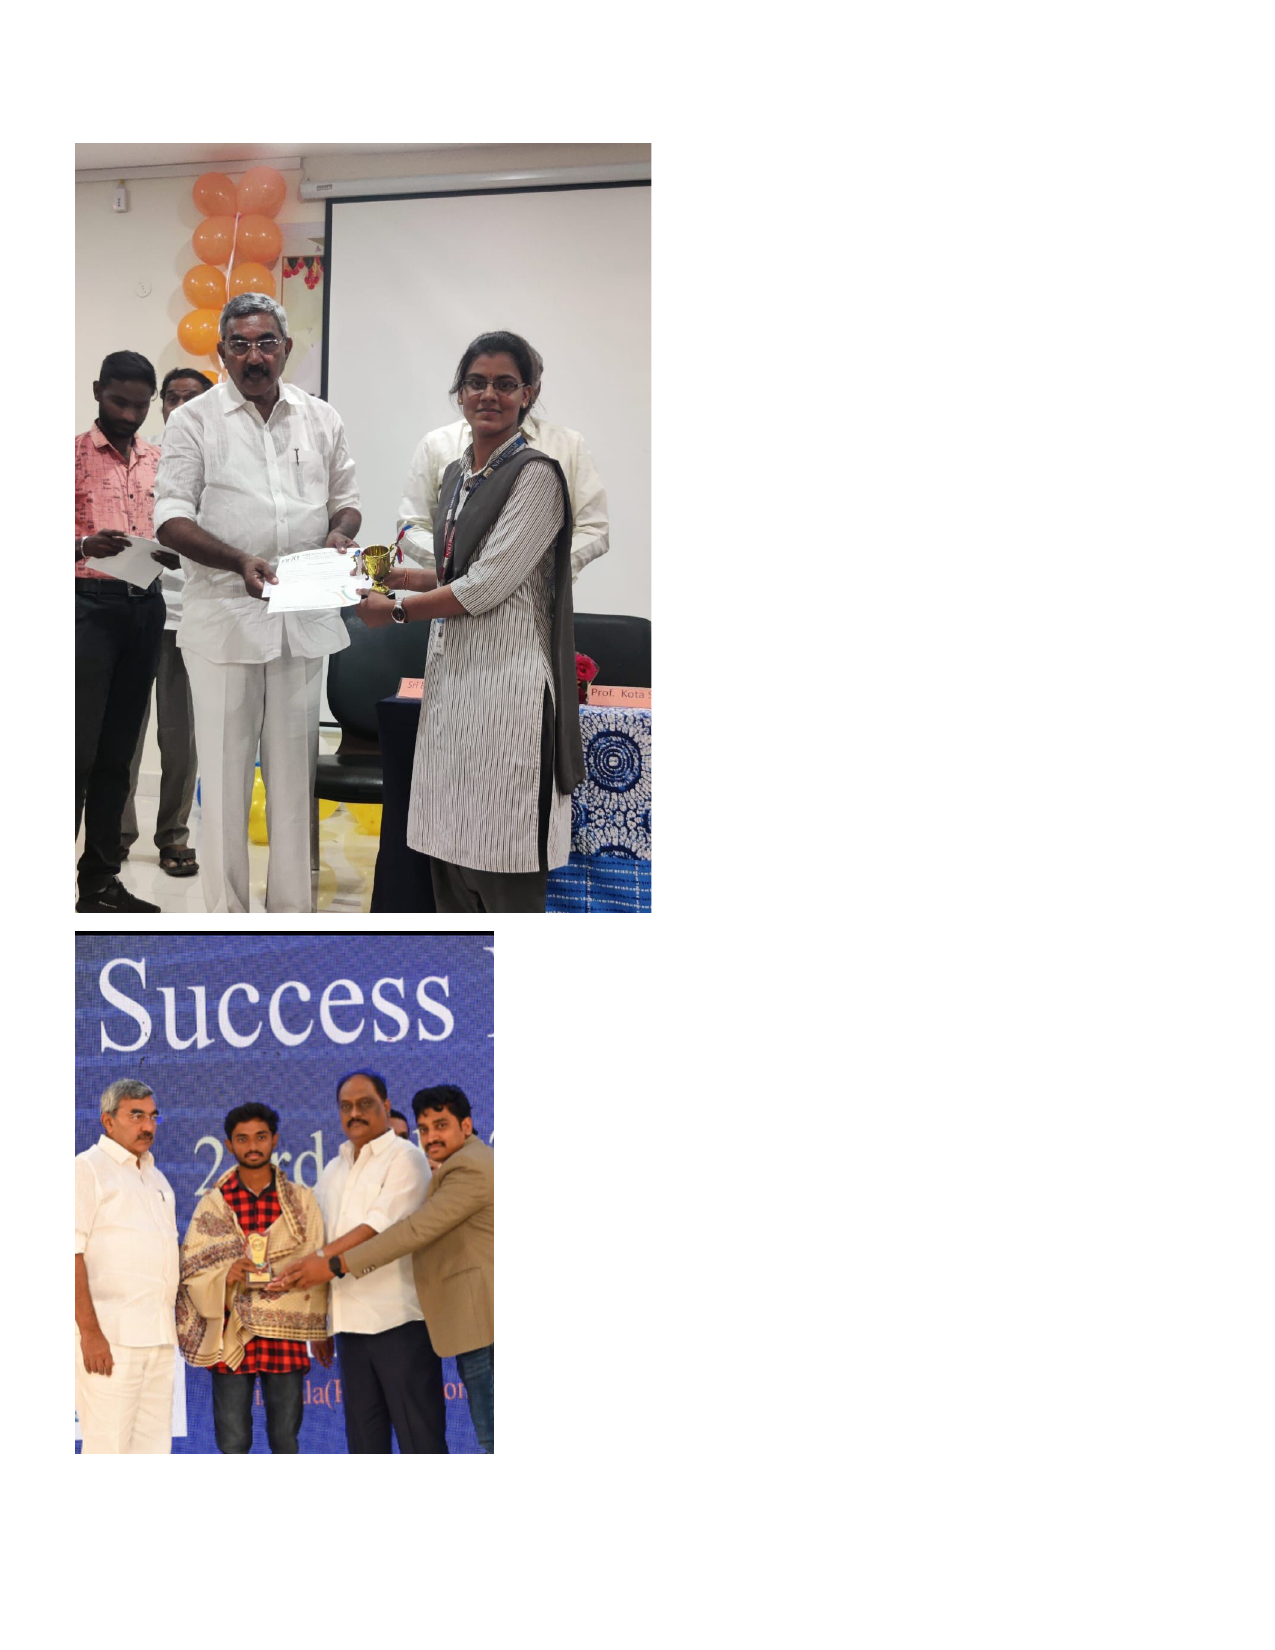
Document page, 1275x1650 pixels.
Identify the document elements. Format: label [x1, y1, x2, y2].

picture [75, 931, 494, 1454]
picture [75, 143, 652, 913]
